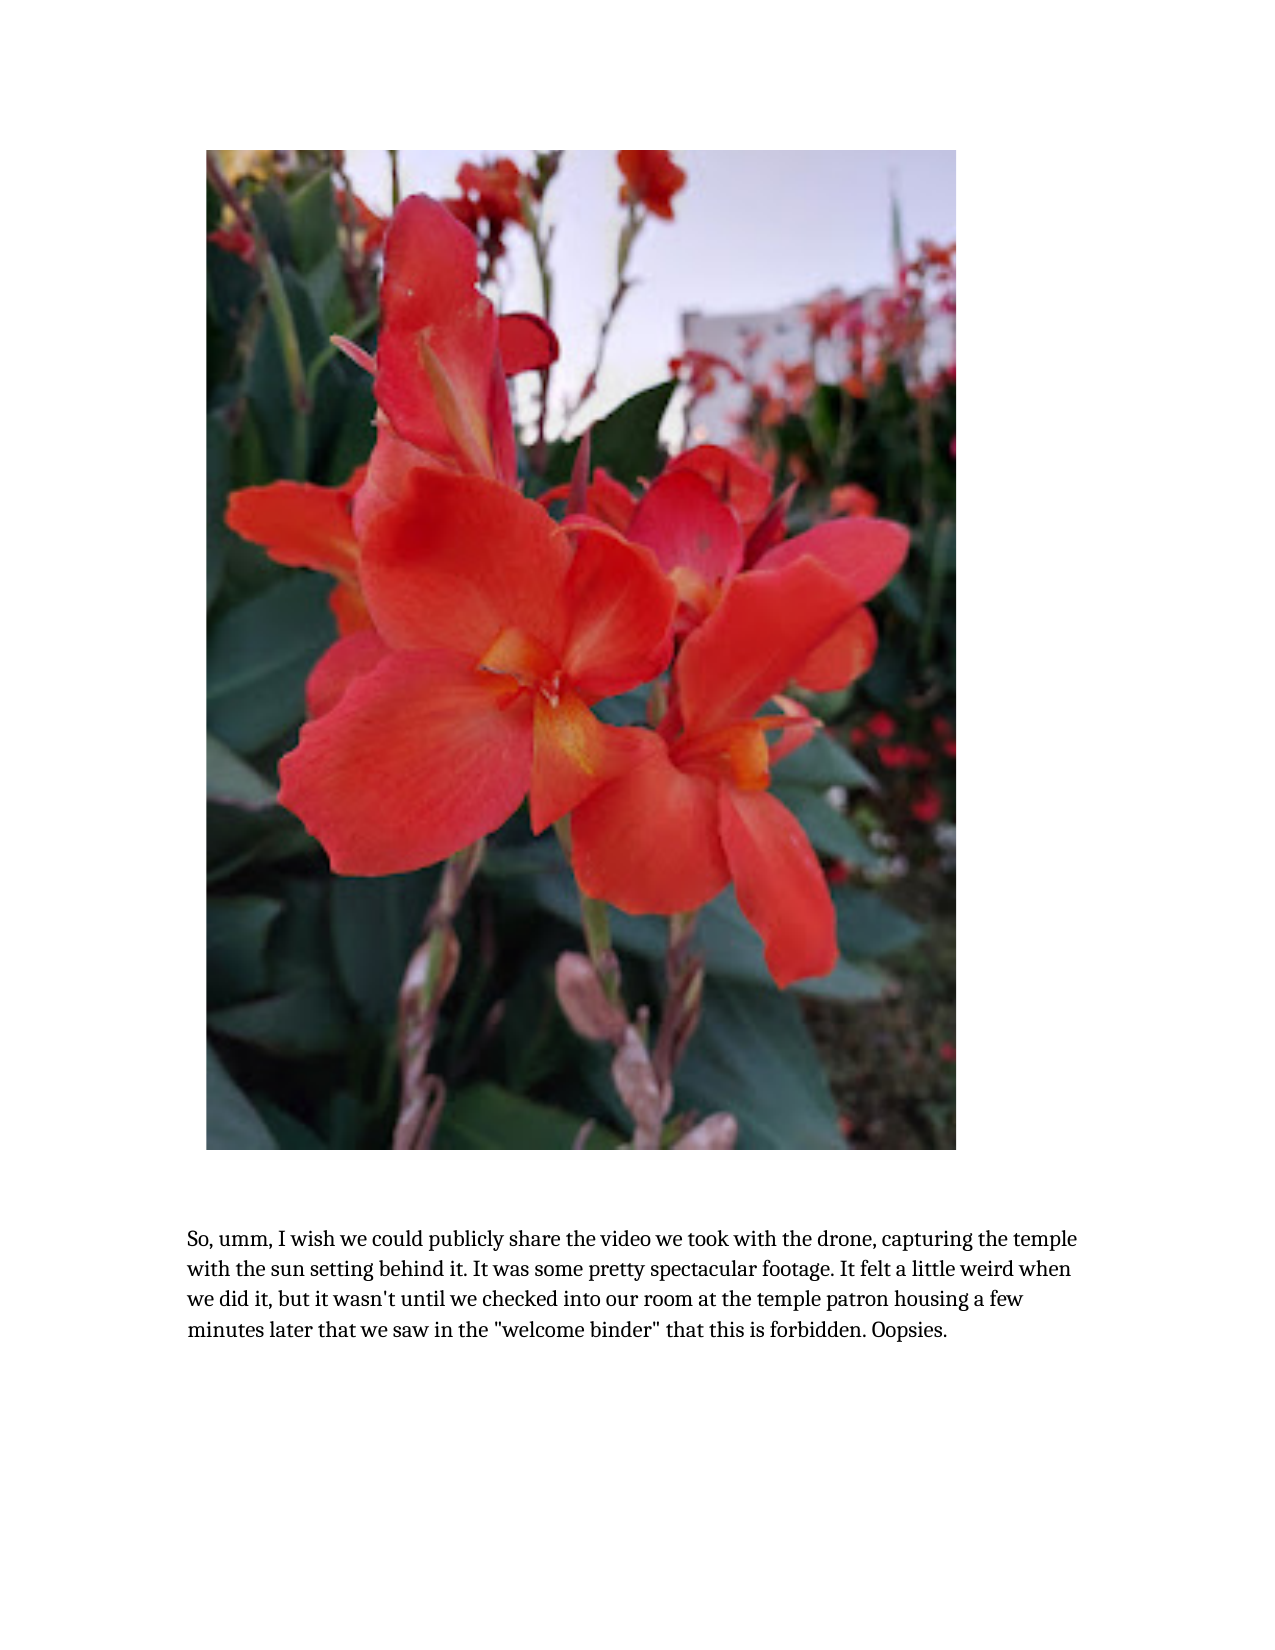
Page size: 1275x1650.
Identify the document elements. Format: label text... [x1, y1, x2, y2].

text So, umm, I wish we could publicly share the video we took with the drone, capturing the temple with the sun setting behind it. It was some pretty spectacular footage. It felt a little weird when we did it, but it wasn't until we checked into our room at the temple patron housing a few minutes later that we saw in the "welcome binder" that this is forbidden. Oopsies. [187, 1226, 1087, 1343]
picture [206, 150, 957, 1150]
